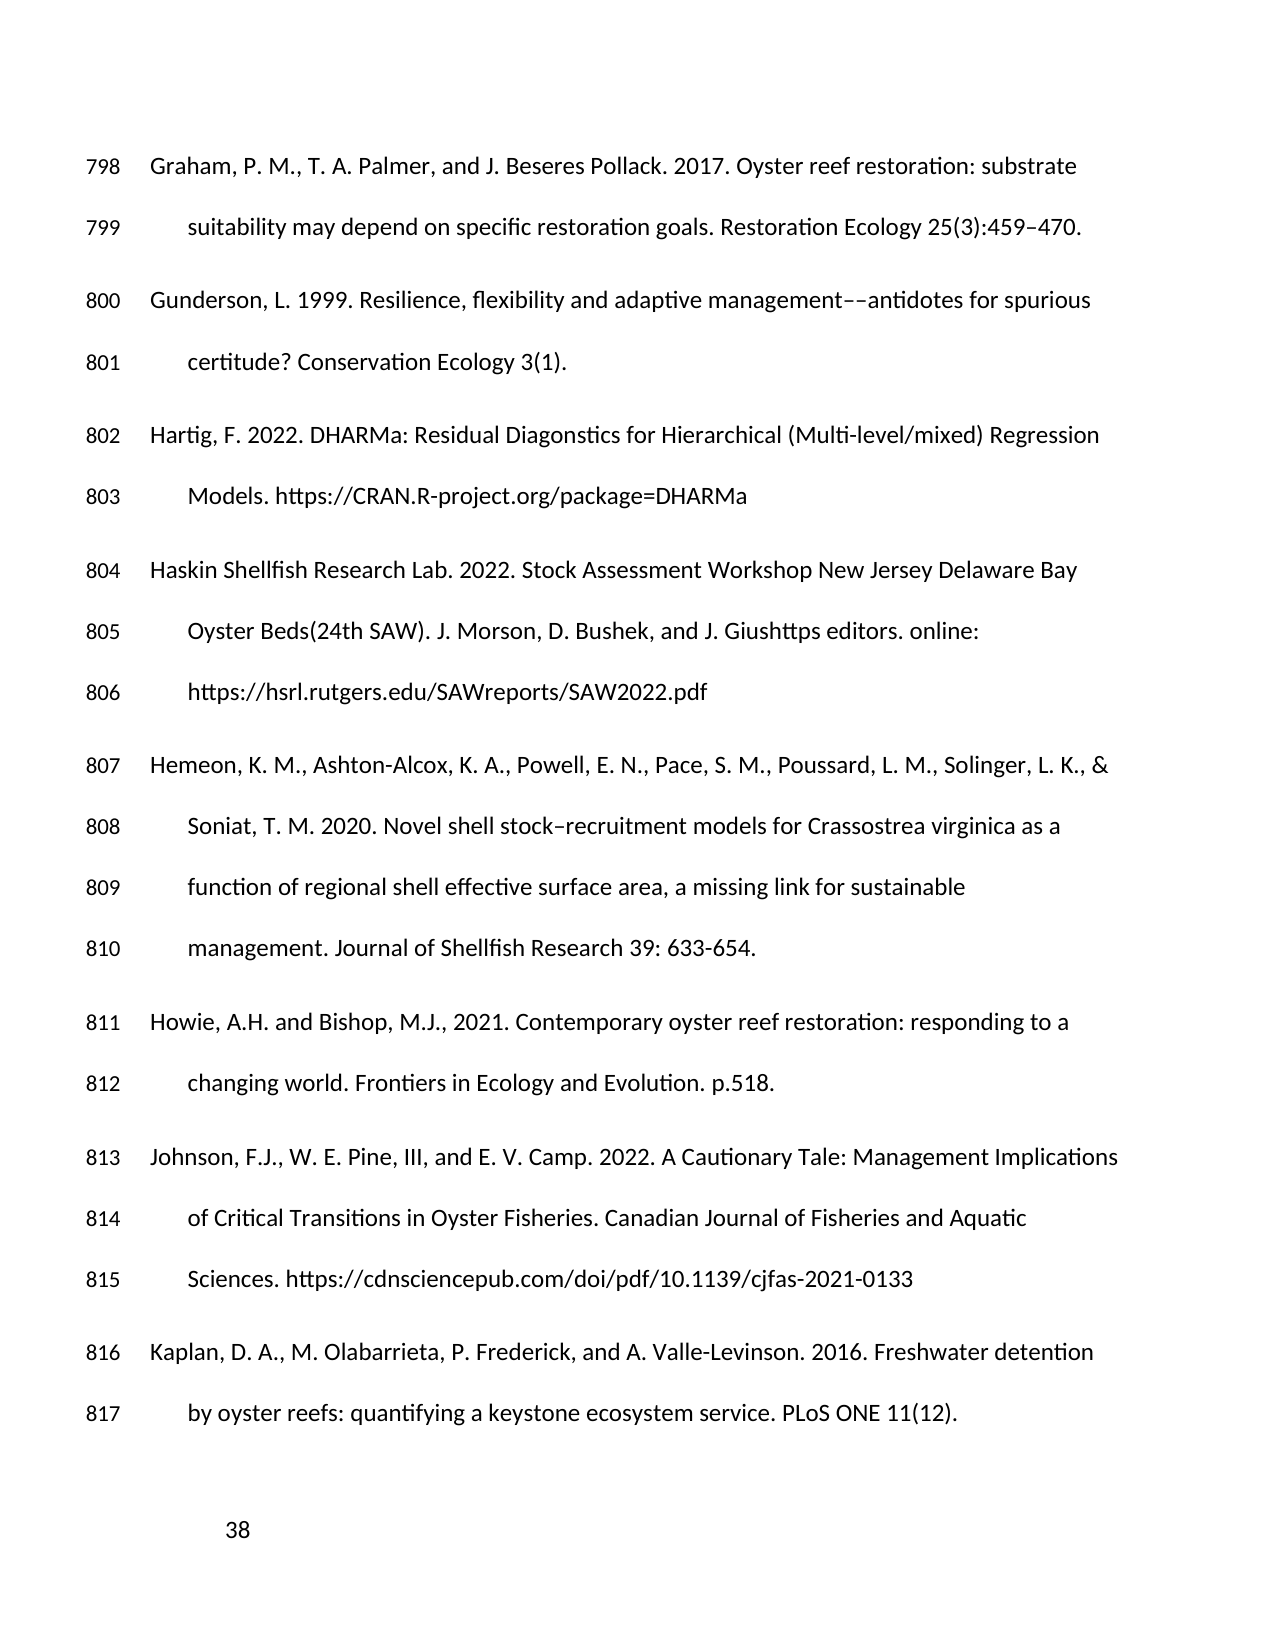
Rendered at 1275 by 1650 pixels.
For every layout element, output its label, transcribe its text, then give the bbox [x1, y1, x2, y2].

text Johnson, F.J., W. E. Pine, III, and E. V. Camp. 2022. A Cautionary Tale: Management Implications of Critical Transitions in Oyster Fisheries. Canadian Journal of Fisheries and Aquatic Sciences. https://cdnsciencepub.com/doi/pdf/10.1139/cjfas-2021-0133 [150, 1141, 1125, 1293]
text Howie, A.H. and Bishop, M.J., 2021. Contemporary oyster reef restoration: responding to a changing world. Frontiers in Ecology and Evolution. p.518. [150, 1006, 1125, 1098]
text Kaplan, D. A., M. Olabarrieta, P. Frederick, and A. Valle-Levinson. 2016. Freshwater detention by oyster reefs: quantifying a keystone ecosystem service. PLoS ONE 11(12). [150, 1336, 1125, 1428]
text Haskin Shellfish Research Lab. 2022. Stock Assessment Workshop New Jersey Delaware Bay Oyster Beds(24th SAW). J. Morson, D. Bushek, and J. Giushttps editors. online: https://hsrl.rutgers.edu/SAWreports/SAW2022.pdf [150, 554, 1125, 706]
text Hemeon, K. M., Ashton-Alcox, K. A., Powell, E. N., Pace, S. M., Poussard, L. M., Solinger, L. K., & Soniat, T. M. 2020. Novel shell stock–recruitment models for Crassostrea virginica as a function of regional shell effective surface area, a missing link for sustainable management. Journal of Shellfish Research 39: 633-654. [150, 749, 1125, 963]
text Hartig, F. 2022. DHARMa: Residual Diagonstics for Hierarchical (Multi-level/mixed) Regression Models. https://CRAN.R-project.org/package=DHARMa [150, 419, 1125, 511]
text Gunderson, L. 1999. Resilience, flexibility and adaptive management––antidotes for spurious certitude? Conservation Ecology 3(1). [150, 284, 1125, 376]
text Graham, P. M., T. A. Palmer, and J. Beseres Pollack. 2017. Oyster reef restoration: substrate suitability may depend on specific restoration goals. Restoration Ecology 25(3):459–470. [150, 150, 1125, 242]
